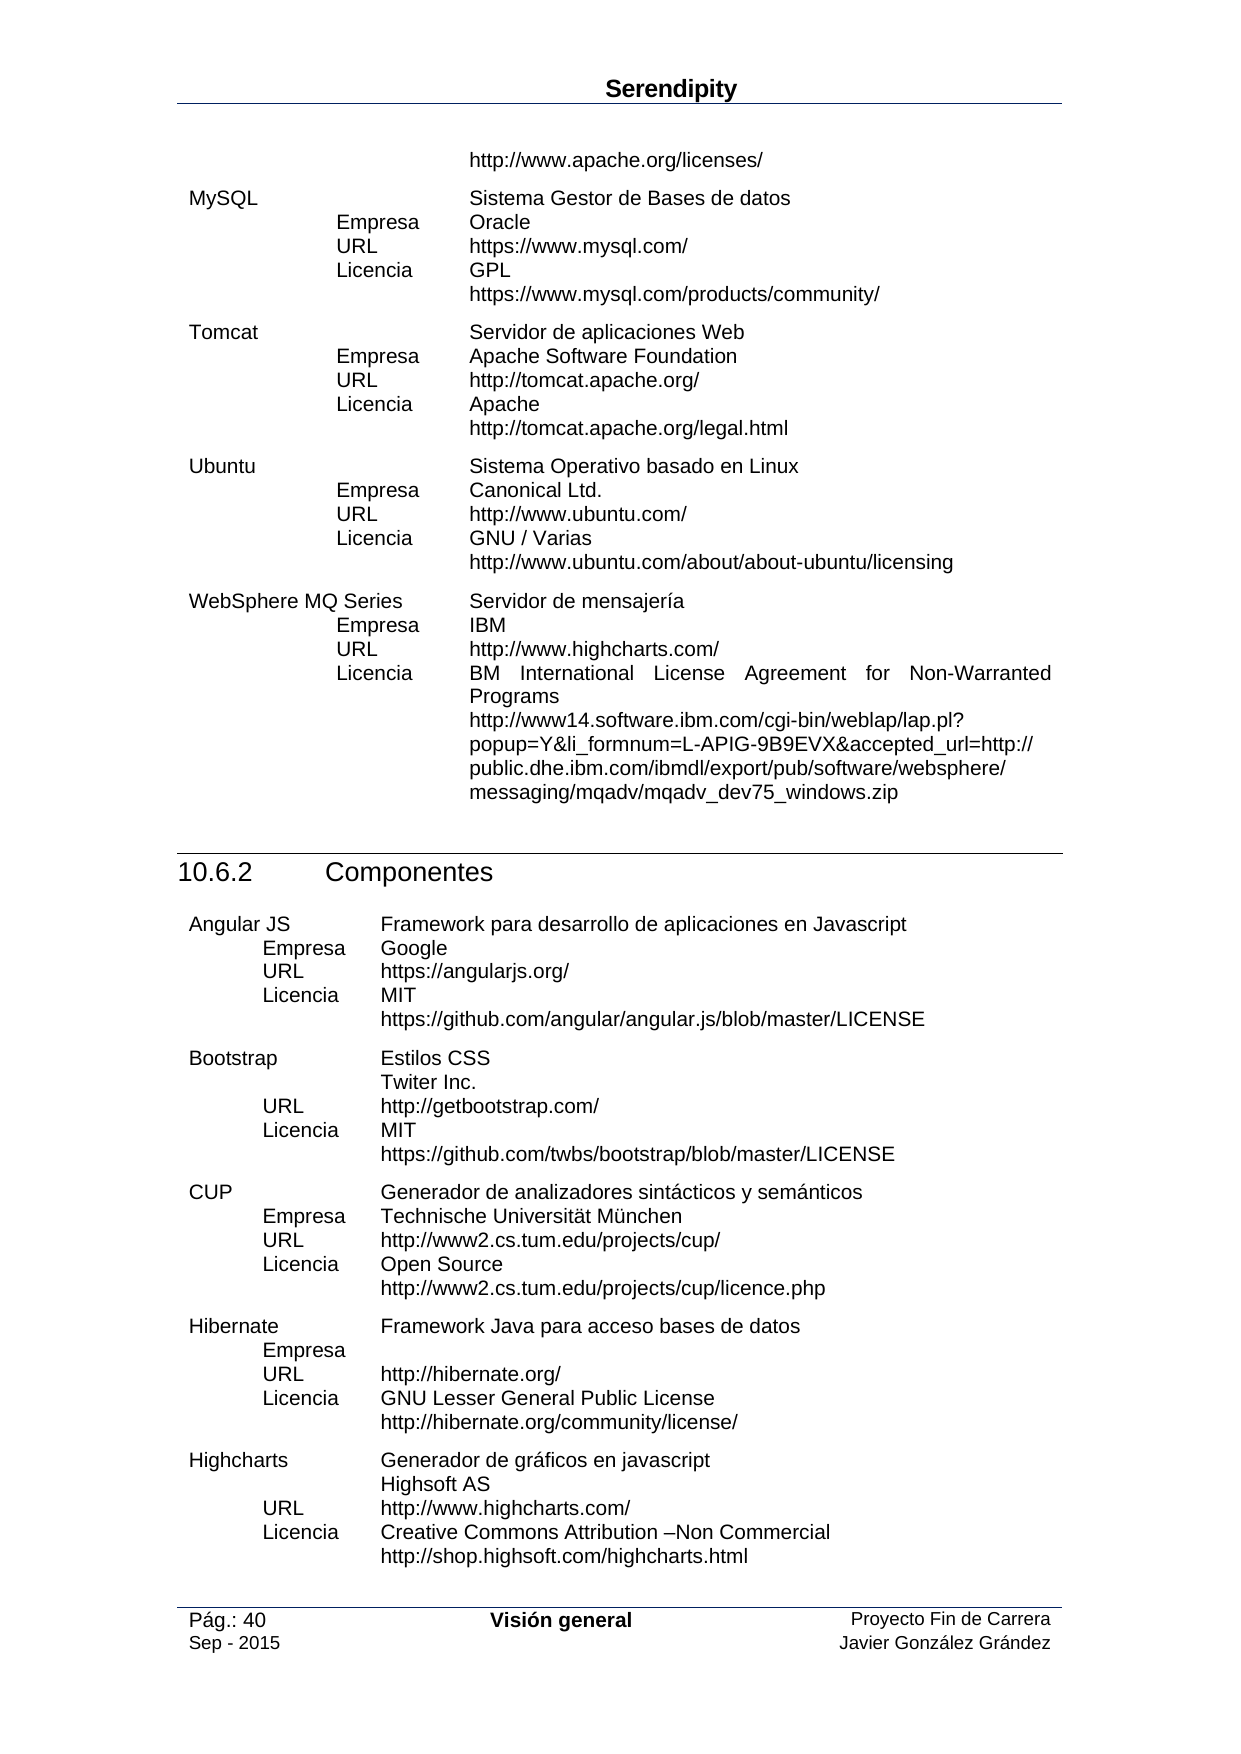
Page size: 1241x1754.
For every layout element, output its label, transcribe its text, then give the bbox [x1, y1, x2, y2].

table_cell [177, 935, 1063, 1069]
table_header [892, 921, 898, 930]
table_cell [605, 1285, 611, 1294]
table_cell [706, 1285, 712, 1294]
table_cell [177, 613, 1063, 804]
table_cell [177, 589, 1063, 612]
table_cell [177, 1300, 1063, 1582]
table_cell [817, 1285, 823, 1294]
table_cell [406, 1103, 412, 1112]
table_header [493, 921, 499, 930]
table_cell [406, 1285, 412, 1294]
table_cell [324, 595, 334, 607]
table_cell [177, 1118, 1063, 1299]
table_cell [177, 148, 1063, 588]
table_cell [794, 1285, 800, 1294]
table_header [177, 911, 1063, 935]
subtitle Componentes [177, 854, 1063, 887]
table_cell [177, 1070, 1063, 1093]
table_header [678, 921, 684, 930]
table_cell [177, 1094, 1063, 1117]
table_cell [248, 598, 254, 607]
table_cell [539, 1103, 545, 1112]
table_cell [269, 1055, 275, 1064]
